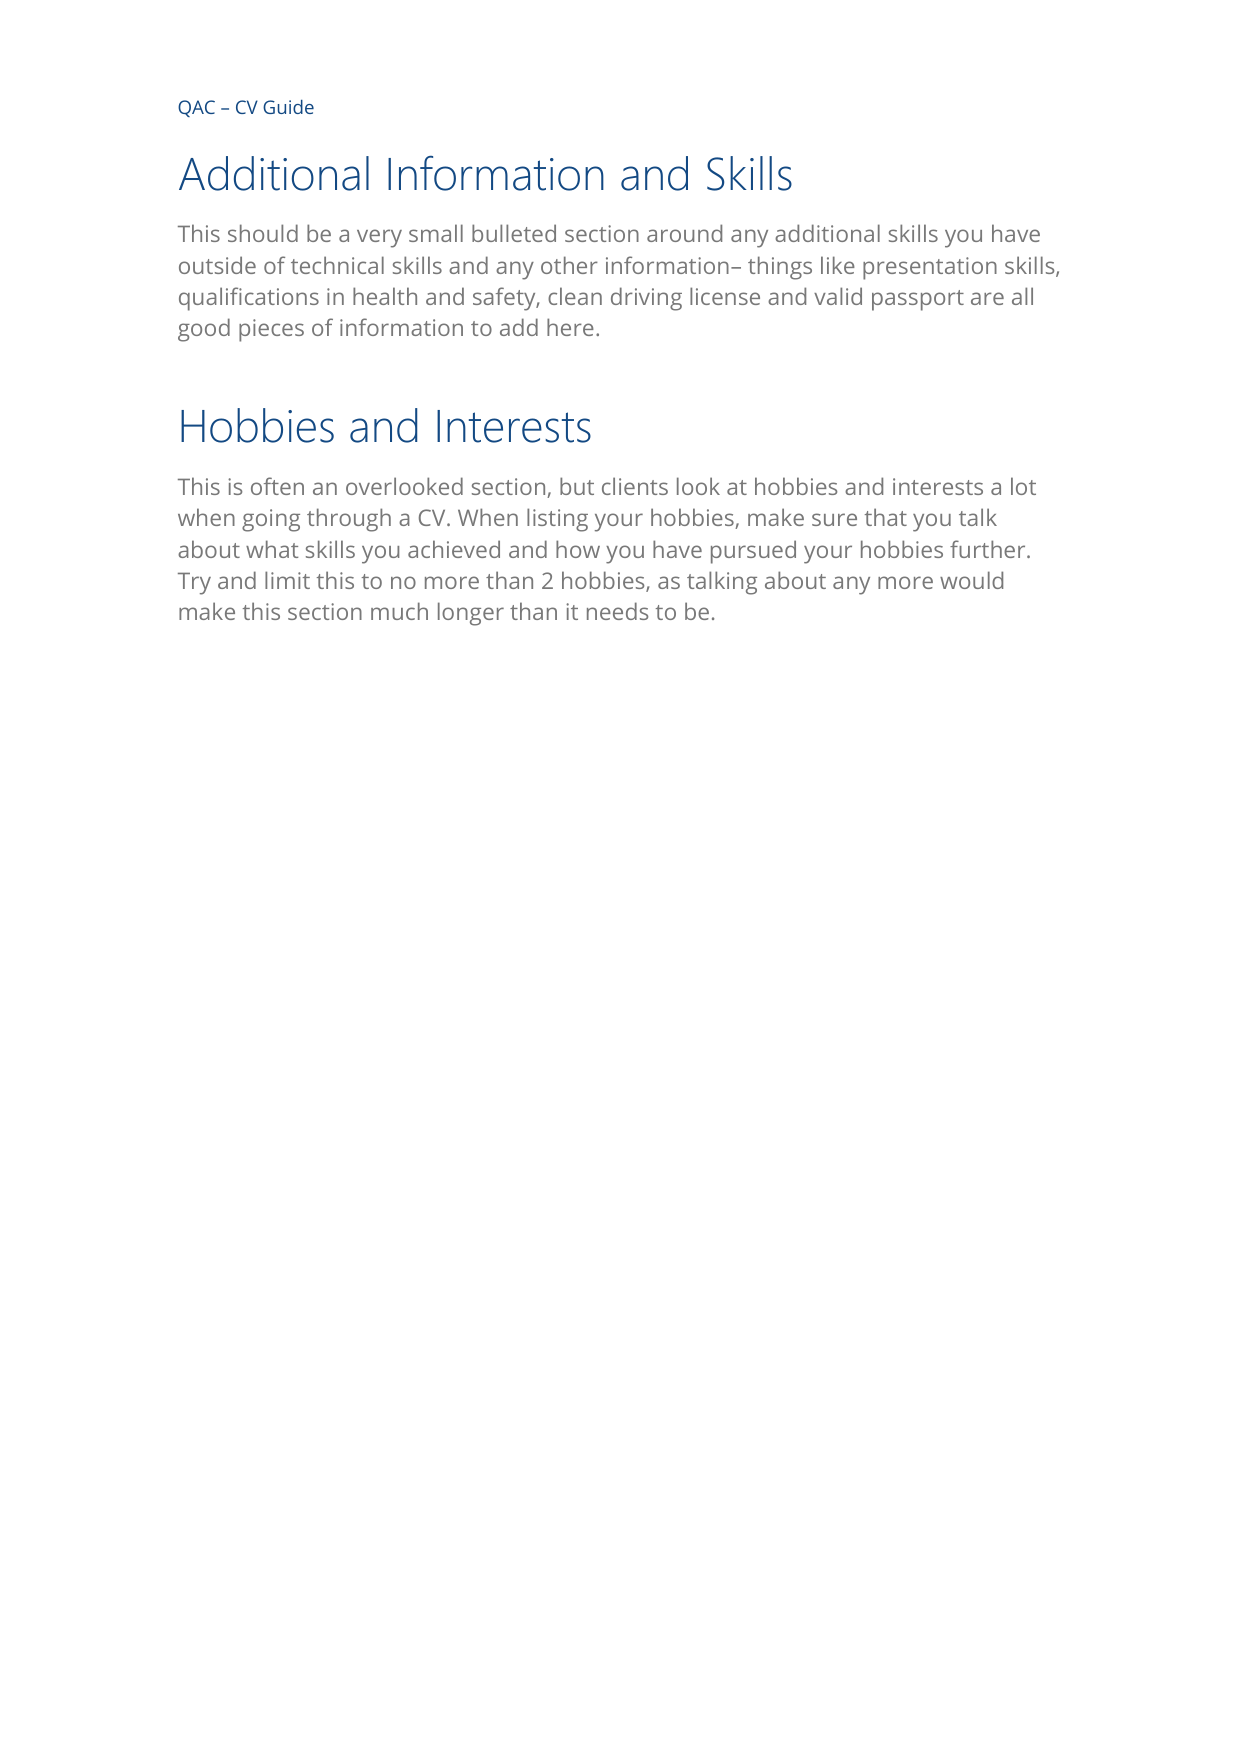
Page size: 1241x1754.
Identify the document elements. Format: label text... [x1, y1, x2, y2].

text This should be a very small bulleted section around any additional skills you have outside of technical skills and any other information– things like presentation skills, qualifications in health and safety, clean driving license and valid passport are all good pieces of information to add here. [177, 218, 1063, 343]
subtitle Additional Information and Skills [177, 141, 1063, 202]
text This is often an overlooked section, but clients look at hobbies and interests a lot when going through a CV. When listing your hobbies, make sure that you talk about what skills you achieved and how you have pursued your hobbies further. Try and limit this to no more than 2 hobbies, as talking about any more would make this section much longer than it needs to be. [177, 471, 1063, 627]
subtitle Hobbies and Interests [177, 393, 1063, 454]
